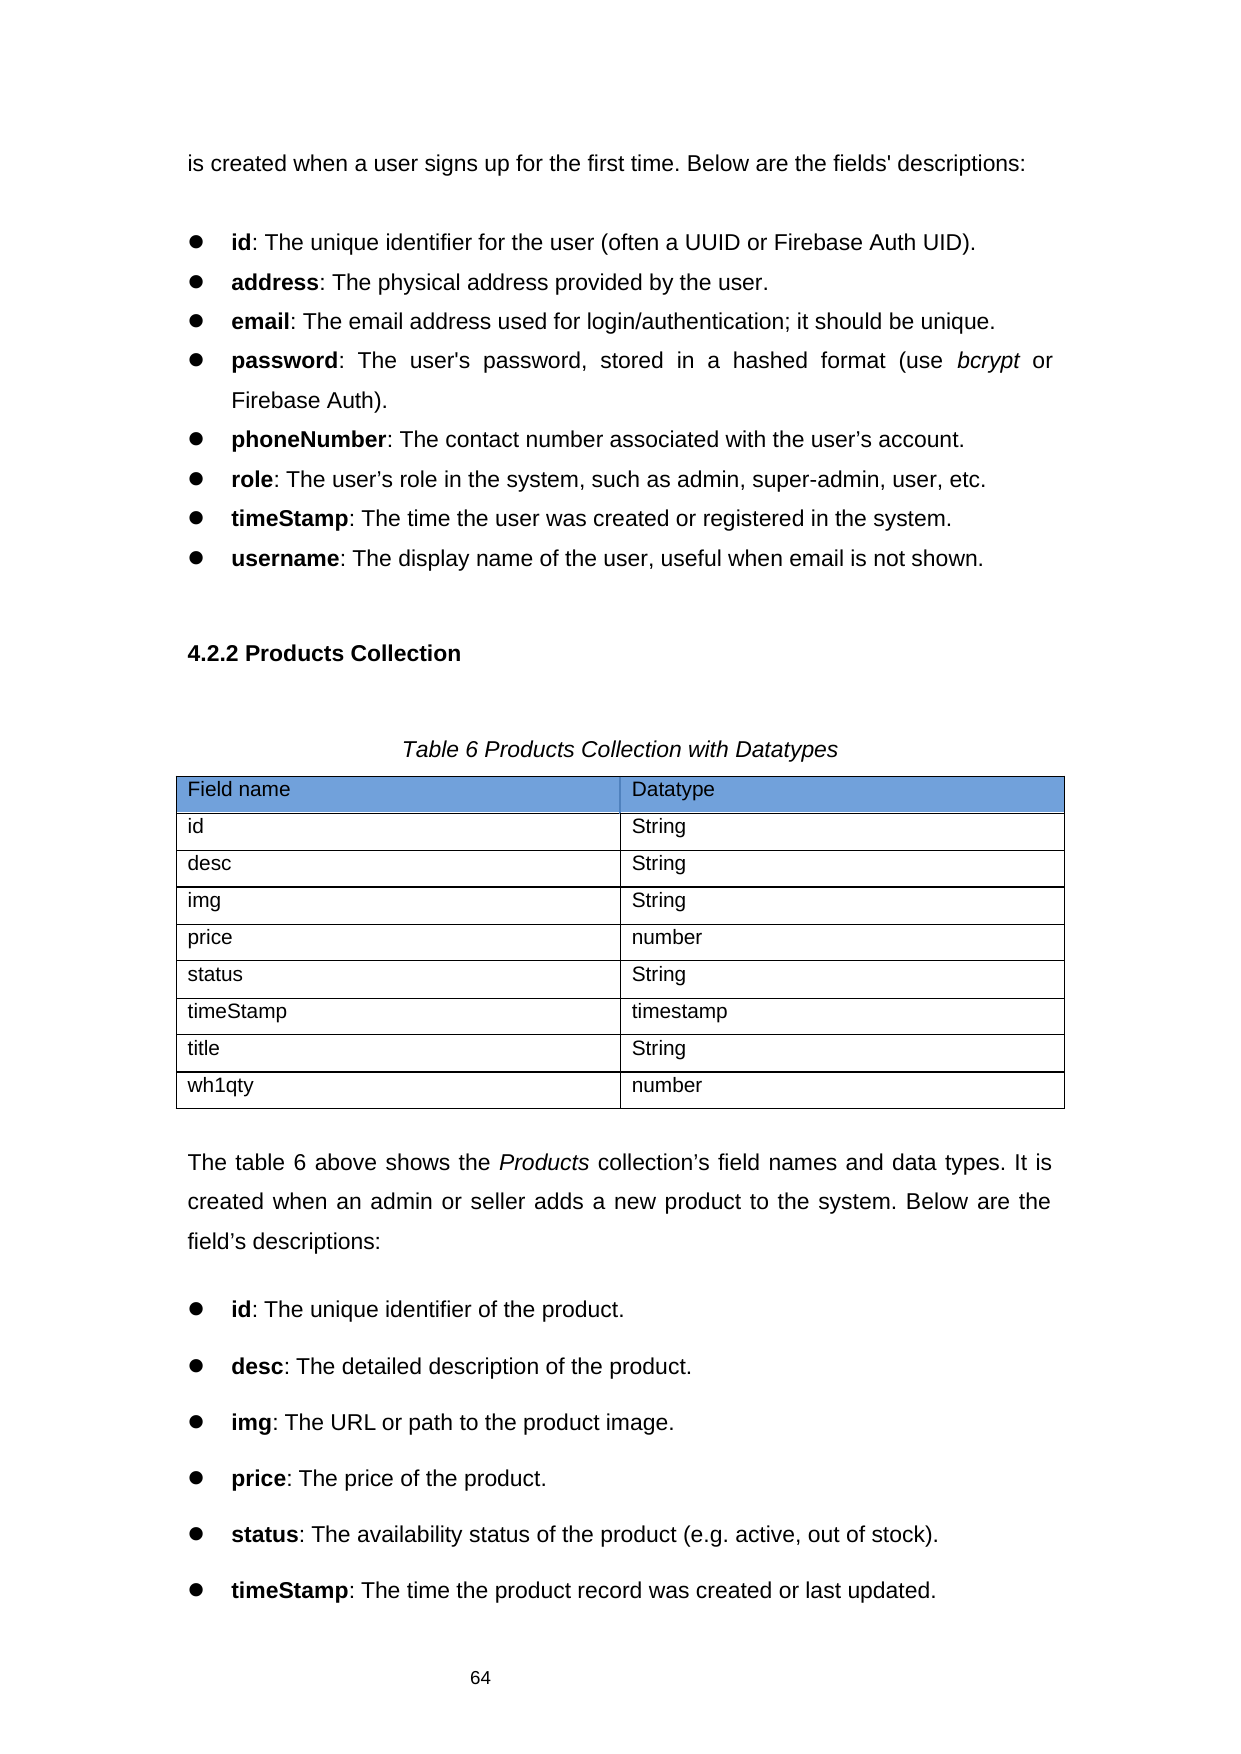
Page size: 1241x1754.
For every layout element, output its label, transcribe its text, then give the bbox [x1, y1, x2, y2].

list password: The user's password, stored in a hashed format (use bcrypt or Firebase Auth). [187, 347, 1053, 413]
table_header Field name [177, 777, 619, 812]
table_cell title [177, 1035, 620, 1071]
table_cell String [621, 814, 1064, 849]
table_cell number [621, 925, 1064, 960]
table_cell String [621, 888, 1064, 923]
table_header Datatype [621, 777, 1064, 812]
subtitle 4.2.2 Products Collection [187, 640, 1053, 667]
table_cell status [177, 961, 620, 997]
table_cell String [621, 851, 1064, 886]
list id: The unique identifier of the product. [187, 1296, 1053, 1323]
table_cell timeStamp [177, 999, 620, 1034]
table_cell desc [177, 851, 620, 886]
list status: The availability status of the product (e.g. active, out of stock). [187, 1521, 1053, 1547]
list email: The email address used for login/authentication; it should be unique. [187, 308, 1053, 334]
list timeStamp: The time the product record was created or last updated. [187, 1577, 1053, 1603]
table_cell String [621, 1035, 1064, 1071]
table_cell price [177, 925, 620, 960]
table_cell timestamp [621, 999, 1064, 1034]
list timeStamp: The time the user was created or registered in the system. [187, 505, 1053, 532]
list img: The URL or path to the product image. [187, 1409, 1053, 1435]
table_cell id [177, 814, 620, 849]
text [187, 150, 1053, 216]
list address: The physical address provided by the user. [187, 268, 1053, 295]
list phoneNumber: The contact number associated with the user’s account. [187, 426, 1053, 453]
table_cell wh1qty [177, 1073, 620, 1108]
table_cell number [621, 1073, 1064, 1108]
list desc: The detailed description of the product. [187, 1353, 1053, 1379]
list price: The price of the product. [187, 1465, 1053, 1491]
list username: The display name of the user, useful when email is not shown. [187, 545, 1053, 571]
list id: The unique identifier for the user (often a UUID or Firebase Auth UID). [187, 229, 1053, 255]
table_cell String [621, 961, 1064, 997]
title Table 6 Products Collection with Datatypes [187, 736, 1052, 762]
table_cell img [177, 888, 620, 923]
list role: The user’s role in the system, such as admin, super-admin, user, etc. [187, 466, 1053, 492]
text The table 6 above shows the Products collection’s field names and data types. It is created when an admin or seller adds a new product to the system. Below are the field’s descriptions: [187, 1149, 1053, 1254]
